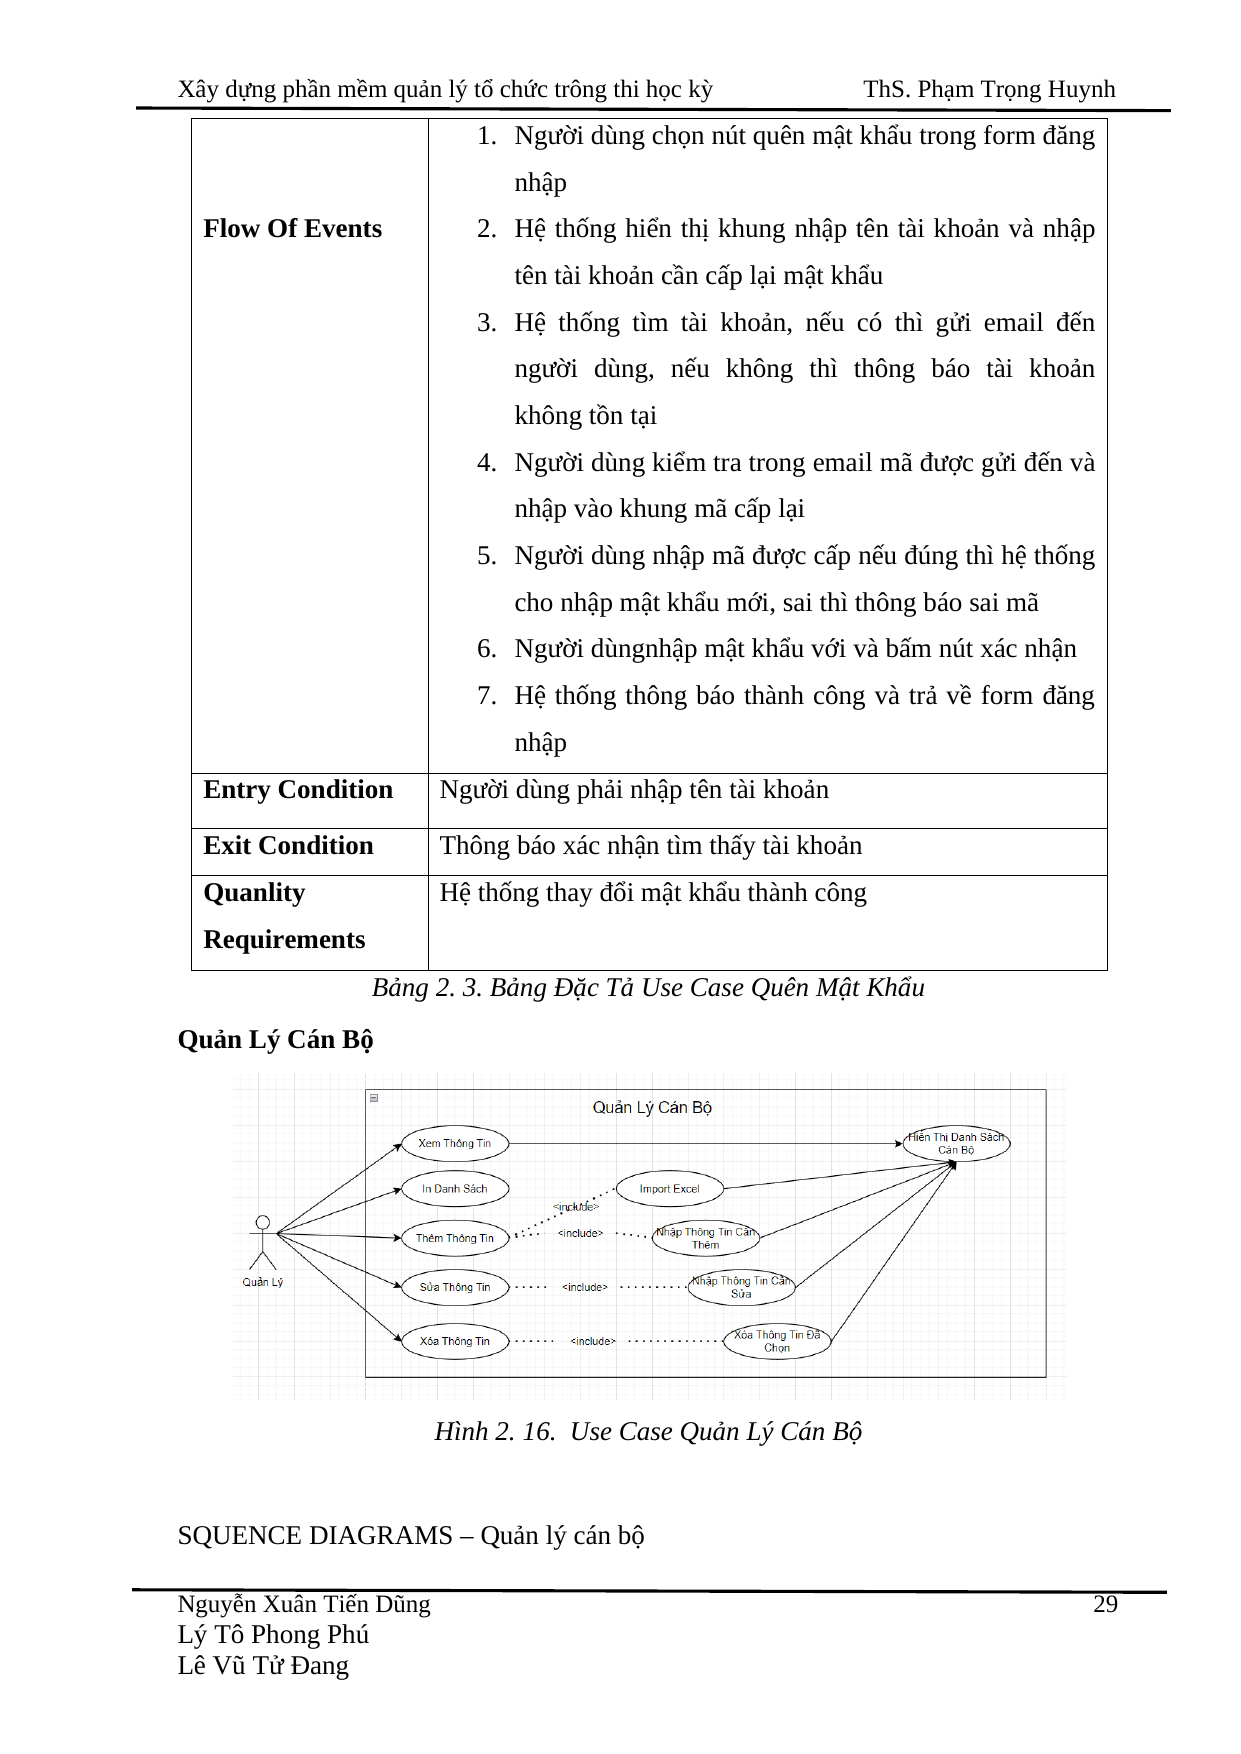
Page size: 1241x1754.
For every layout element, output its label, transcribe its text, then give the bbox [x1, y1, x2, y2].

text Quản Lý Cán Bộ [177, 1023, 1122, 1054]
table_cell Entry Condition [192, 774, 428, 828]
table_cell Hệ thống thay đổi mật khẩu thành công [429, 876, 1107, 970]
text SQUENCE DIAGRAMS – Quản lý cán bộ [177, 1519, 1122, 1550]
table_cell Flow Of Events [192, 119, 428, 772]
picture [232, 1073, 1067, 1400]
table_cell Người dùng phải nhập tên tài khoản [429, 774, 1107, 828]
table_cell Thông báo xác nhận tìm thấy tài khoản [429, 829, 1107, 875]
table_cell Exit Condition [192, 829, 428, 875]
table_cell Người dùng chọn nút quên mật khẩu trong form đăng nhập Hệ thống hiển thị khung nhập tên tài khoản và nhập tên tài khoản cần cấp lại mật khẩu Hệ thống tìm tài khoản, nếu có thì gửi email đến người dùng, nếu không thì thông báo tài khoản không tồn tại Người dùng kiểm tra trong email mã được gửi đến và nhập vào khung mã cấp lại Người dùng nhập mã được cấp nếu đúng thì hệ thống cho nhập mật khẩu mới, sai thì thông báo sai mã Người dùngnhập mật khẩu với và bấm nút xác nhận Hệ thống thông báo thành công và trả về form đăng nhập [429, 119, 1107, 772]
table_cell Quanlity Requirements [192, 876, 428, 970]
